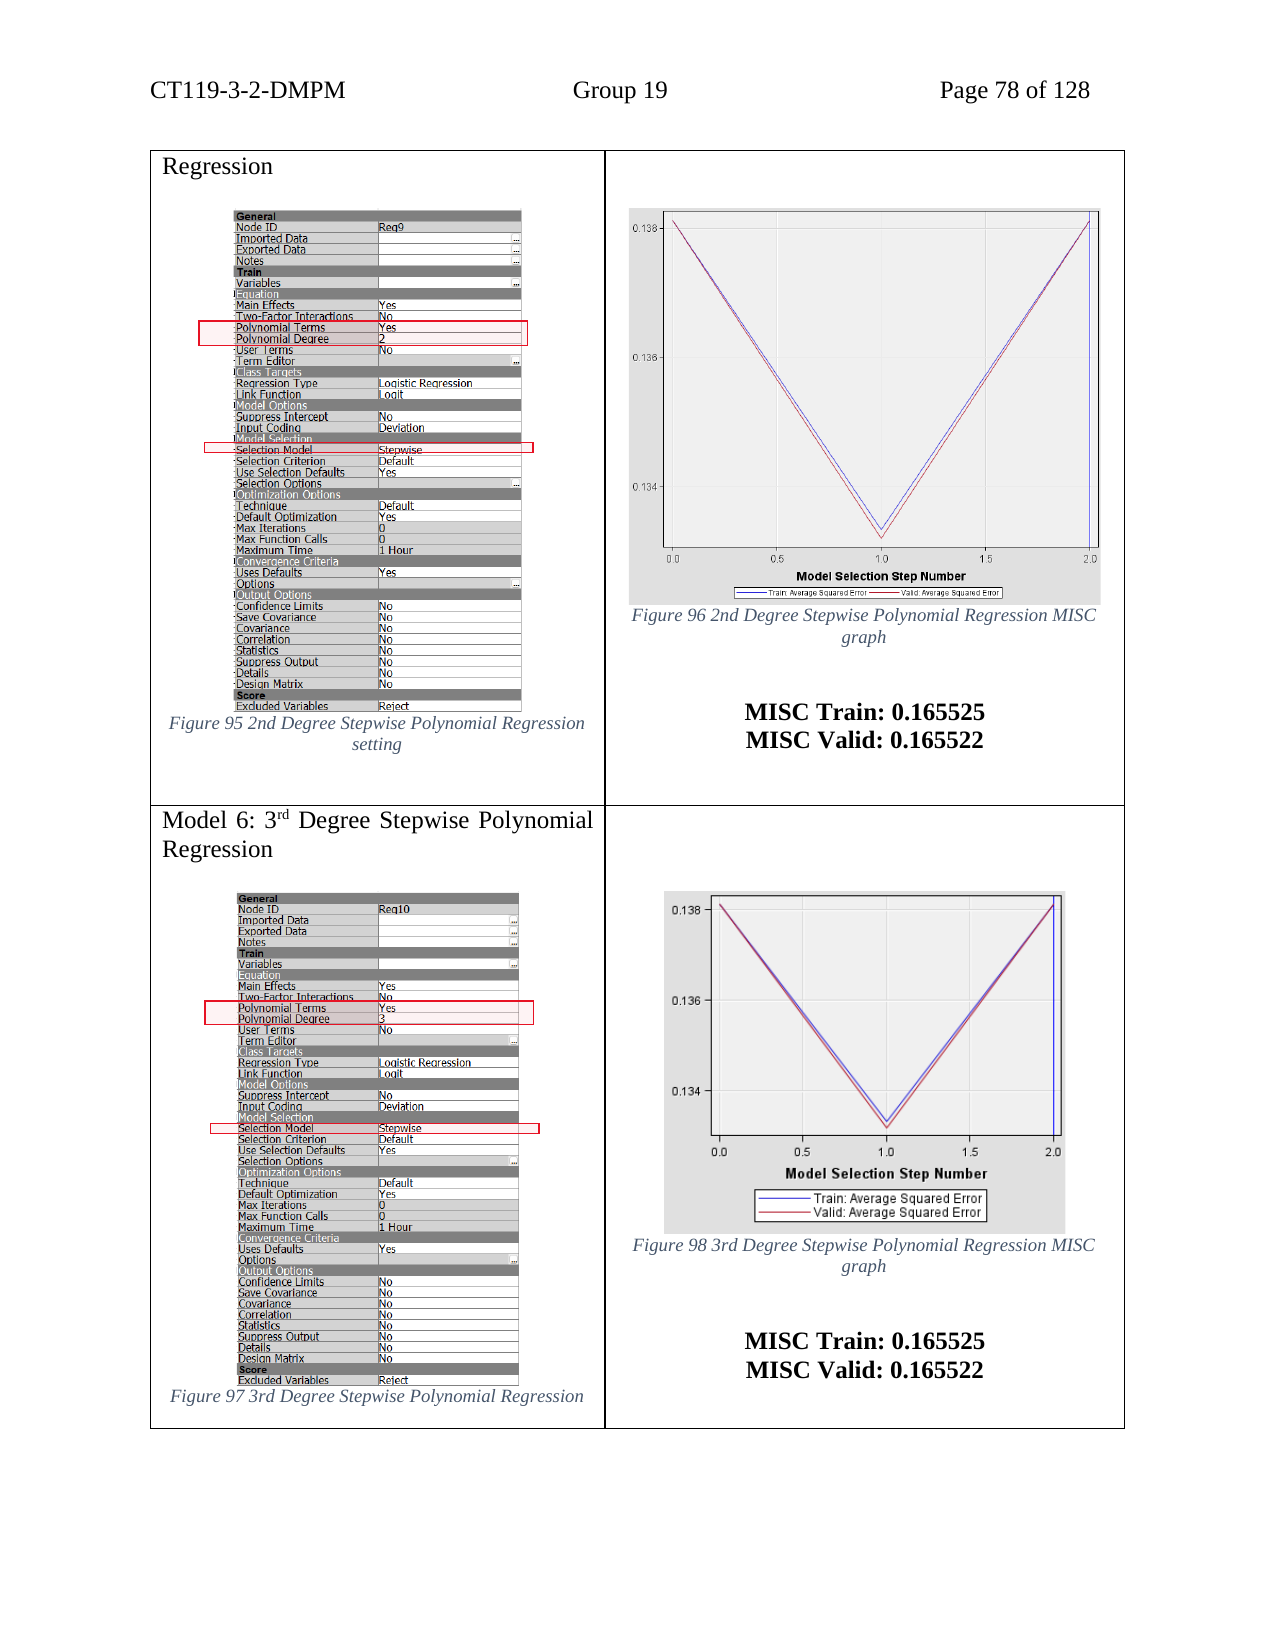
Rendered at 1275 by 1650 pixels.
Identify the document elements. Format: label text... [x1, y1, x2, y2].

picture [236, 1124, 519, 1133]
picture [236, 1002, 519, 1024]
picture [233, 443, 522, 452]
picture [236, 891, 519, 1000]
table_cell Model 6: 3rd Degree Stepwise Polynomial Regression Figure 3rd Degree Stepwise Polynomial Regression [151, 806, 604, 1428]
picture [233, 346, 522, 442]
picture [628, 208, 1101, 605]
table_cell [606, 151, 1124, 804]
table_cell Figure 3rd Degree Stepwise Polynomial Regression MISC graph MISC Train: 0.165525 MISC Valid: 0.165522 [606, 806, 1124, 1428]
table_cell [151, 151, 604, 804]
picture [233, 208, 522, 320]
picture [233, 453, 522, 712]
picture [236, 1025, 519, 1123]
picture [664, 891, 1066, 1234]
picture [233, 322, 522, 345]
picture [236, 1134, 519, 1386]
